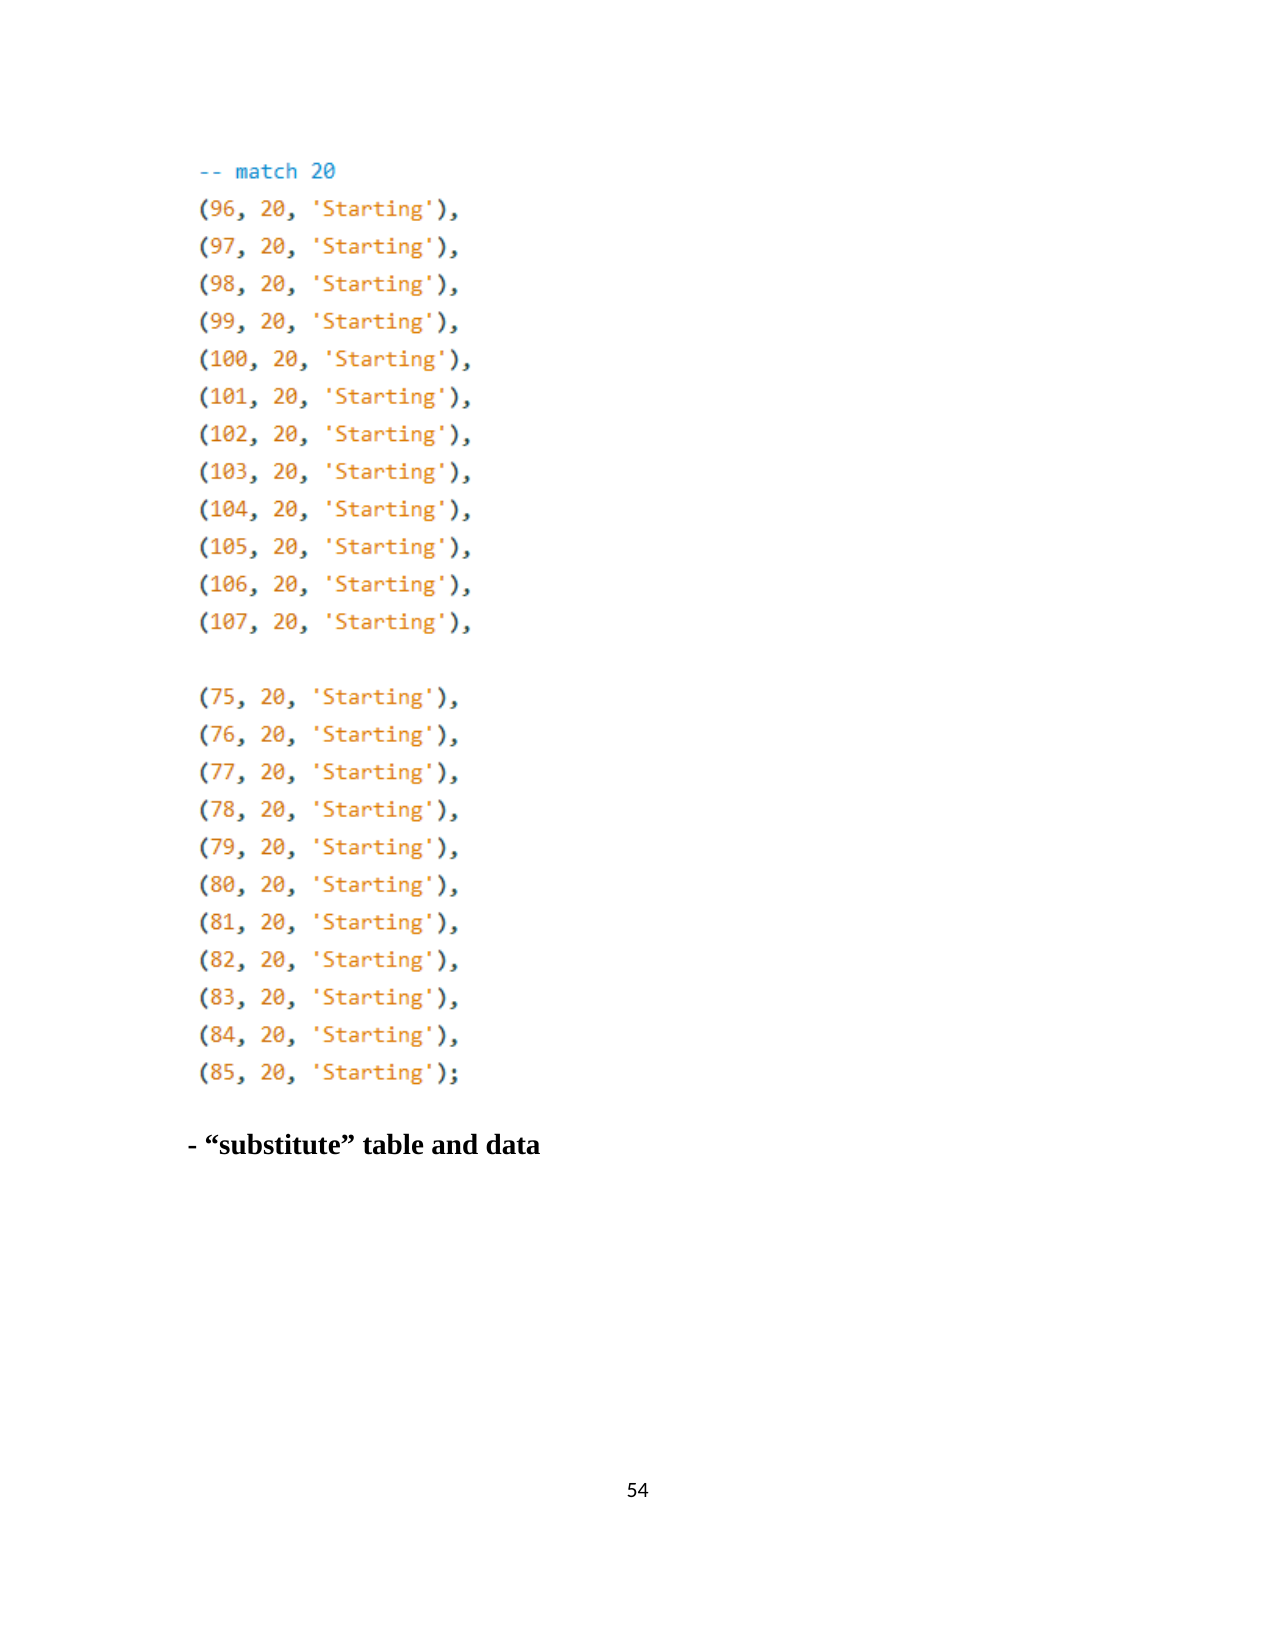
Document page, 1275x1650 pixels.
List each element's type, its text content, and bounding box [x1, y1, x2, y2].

text - “substitute” table and data [187, 1127, 1125, 1160]
picture [187, 150, 938, 1108]
